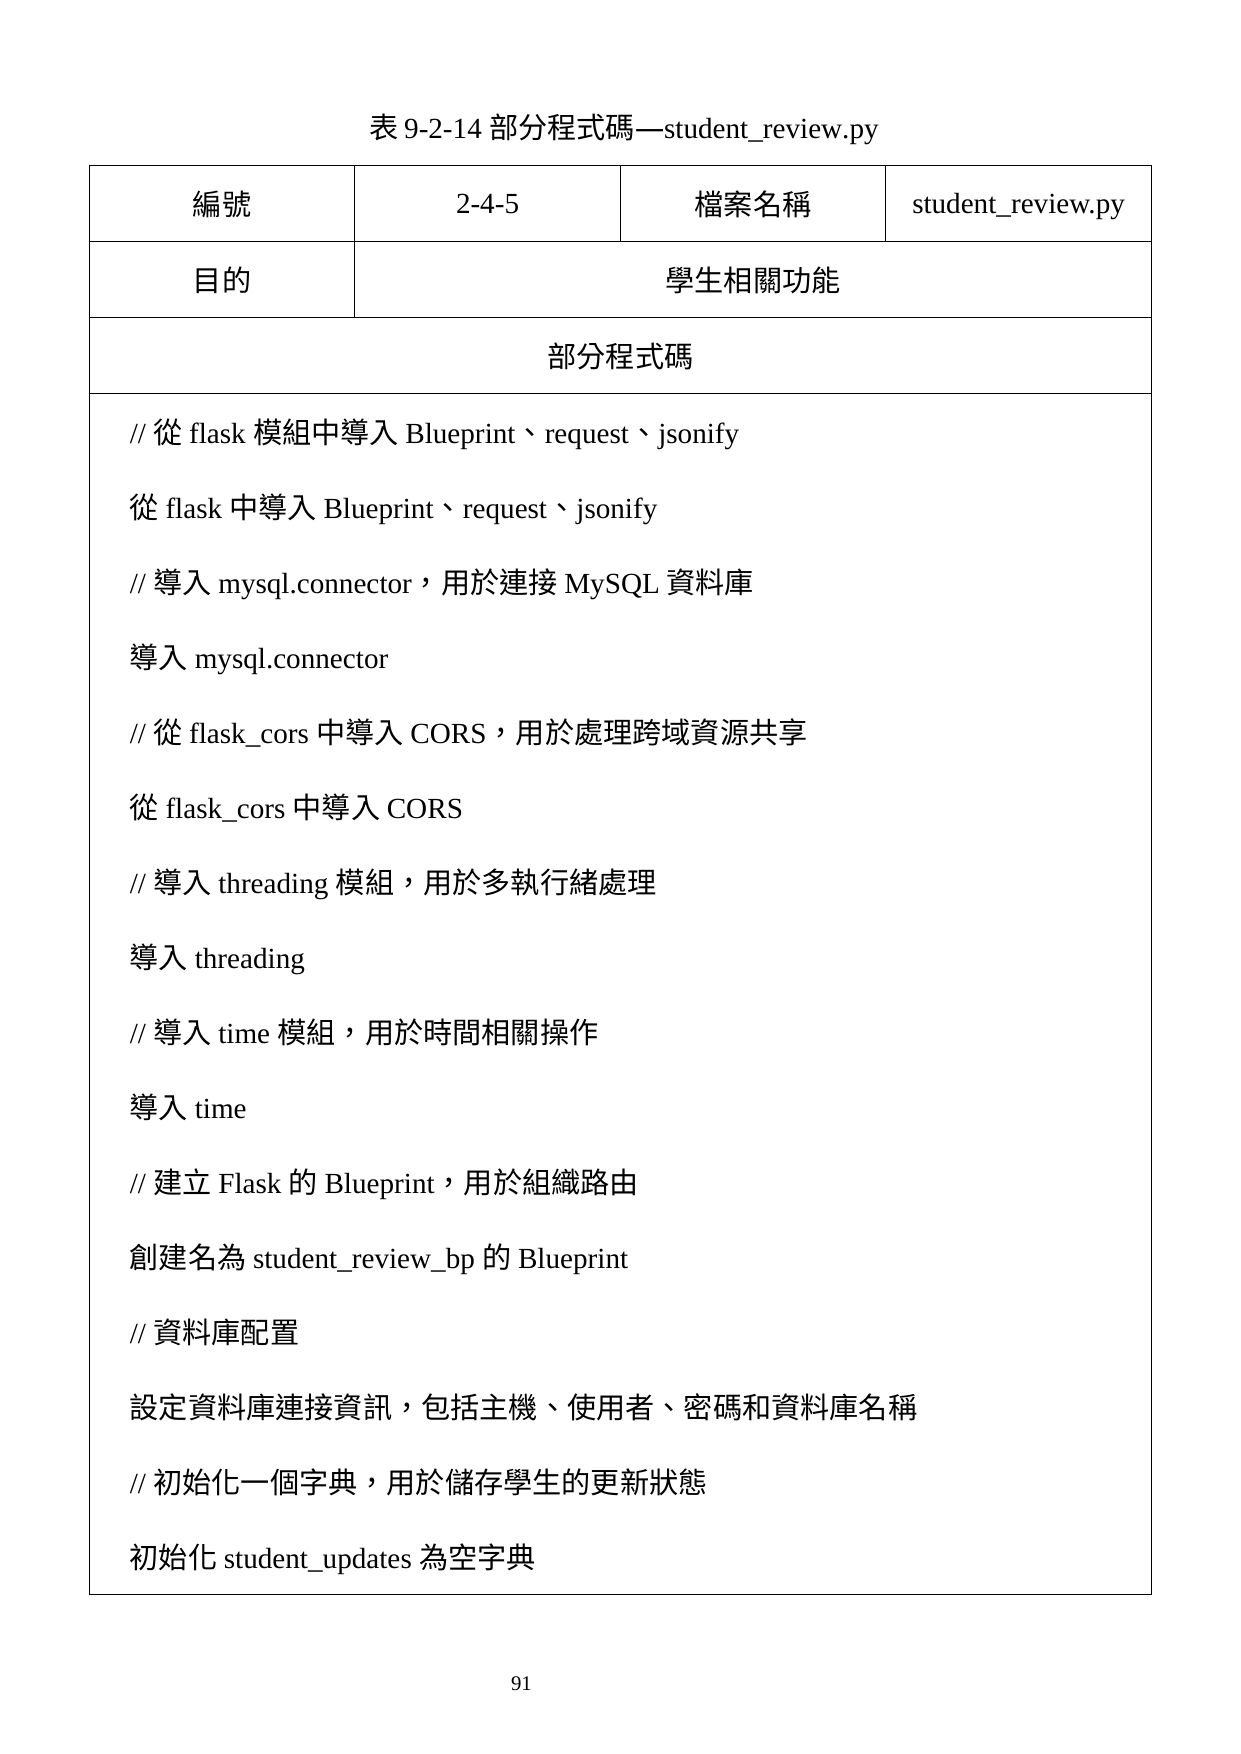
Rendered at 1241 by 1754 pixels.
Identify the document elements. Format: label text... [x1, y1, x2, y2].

table_cell 目的 [90, 242, 354, 317]
table_cell 部分程式碼 [90, 318, 1151, 393]
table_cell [90, 394, 1151, 1594]
table_header 2-4-5 [355, 166, 620, 241]
table_cell 學生相關功能 [355, 242, 1151, 317]
text 表9-2-14 部分程式碼―student_review.py [89, 89, 1152, 164]
table_header 檔案名稱 [621, 166, 885, 241]
table_header student_review.py [886, 166, 1151, 241]
table_header 編號 [90, 166, 354, 241]
